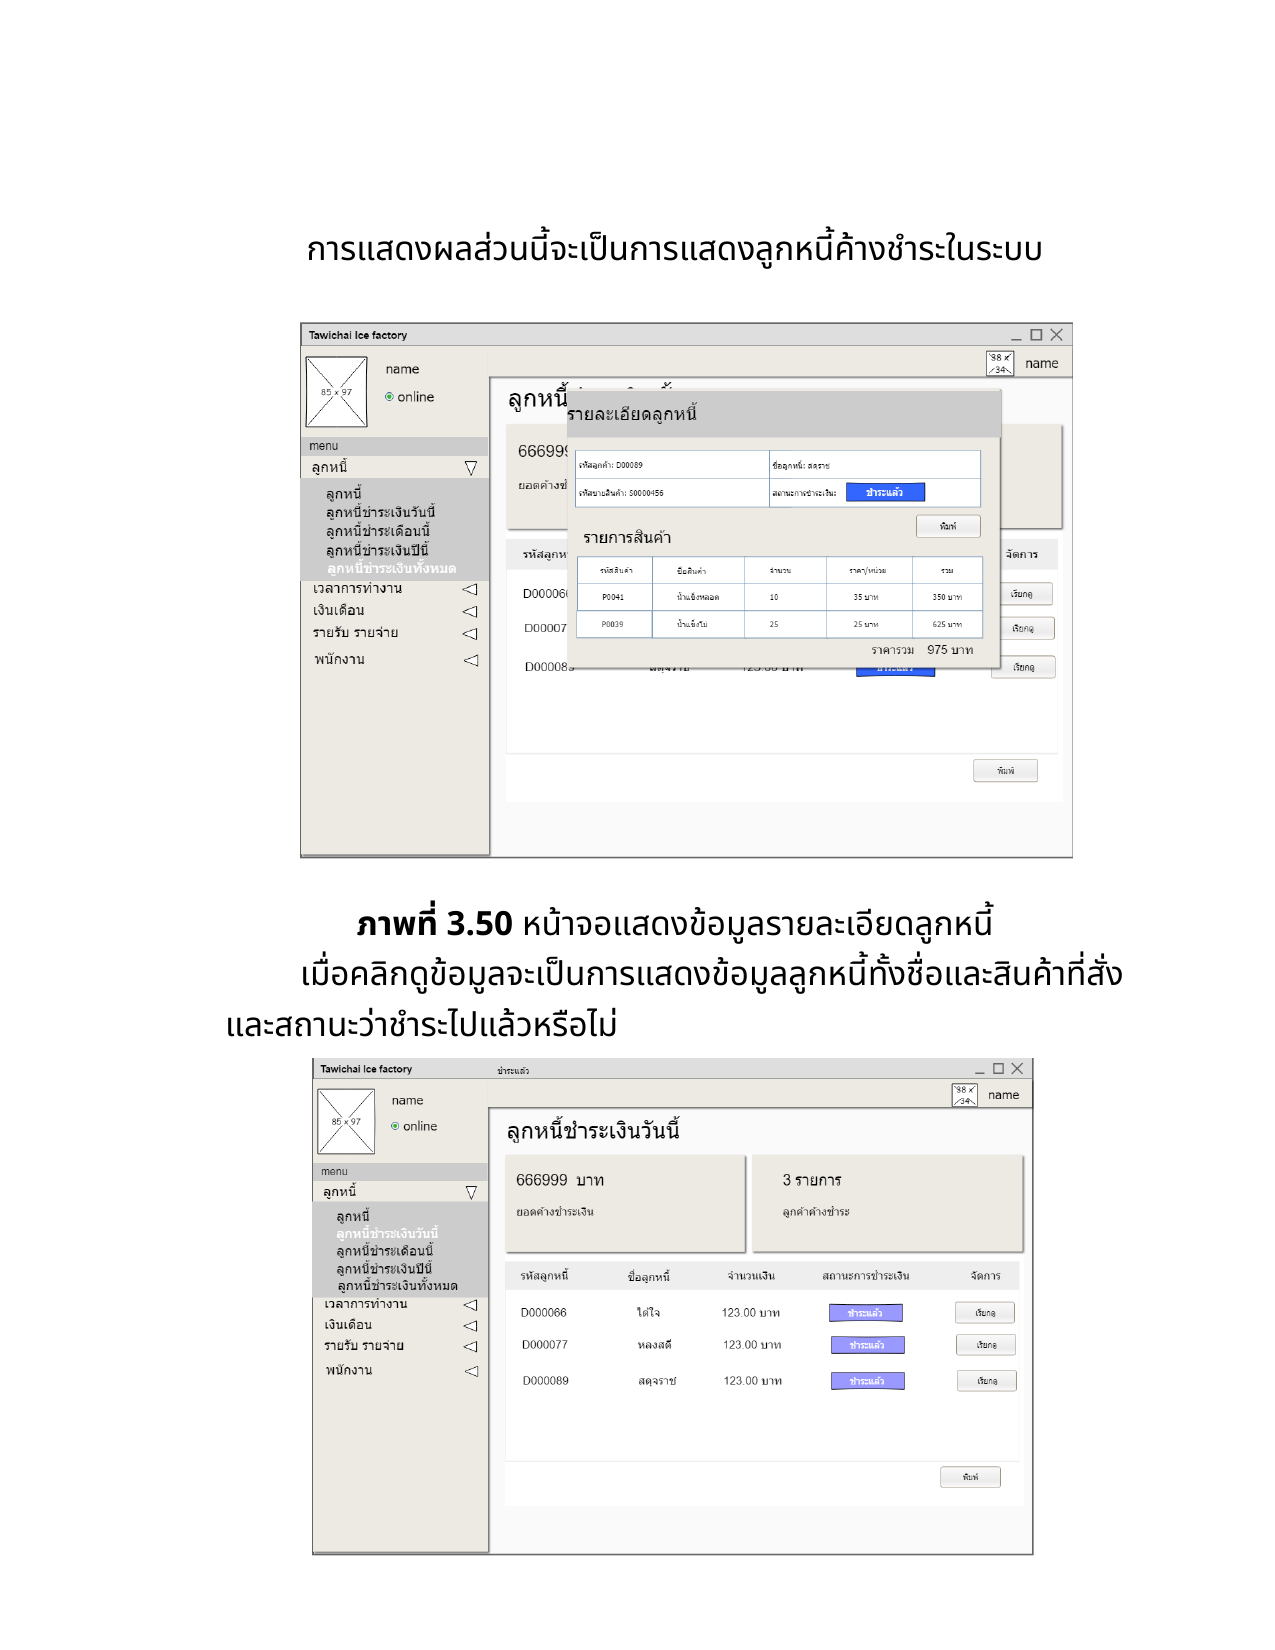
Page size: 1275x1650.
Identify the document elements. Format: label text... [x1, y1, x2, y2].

text เมื่อคลิกดูข้อมูลจะเป็นการแสดงข้อมูลลูกหนี้ทั้งชื่อและสินค้าที่สั่งและสถานะว่าชำระไปแล้วหรือไม่ [225, 950, 1125, 1051]
picture [297, 315, 1073, 859]
text ภาพที่ 3.50 หน้าจอแสดงข้อมูลรายละเอียดลูกหนี้ [225, 900, 1125, 950]
text การแสดงผลส่วนนี้จะเป็นการแสดงลูกหนี้ค้างชำระในระบบ [225, 225, 1125, 275]
picture [312, 1058, 1034, 1558]
